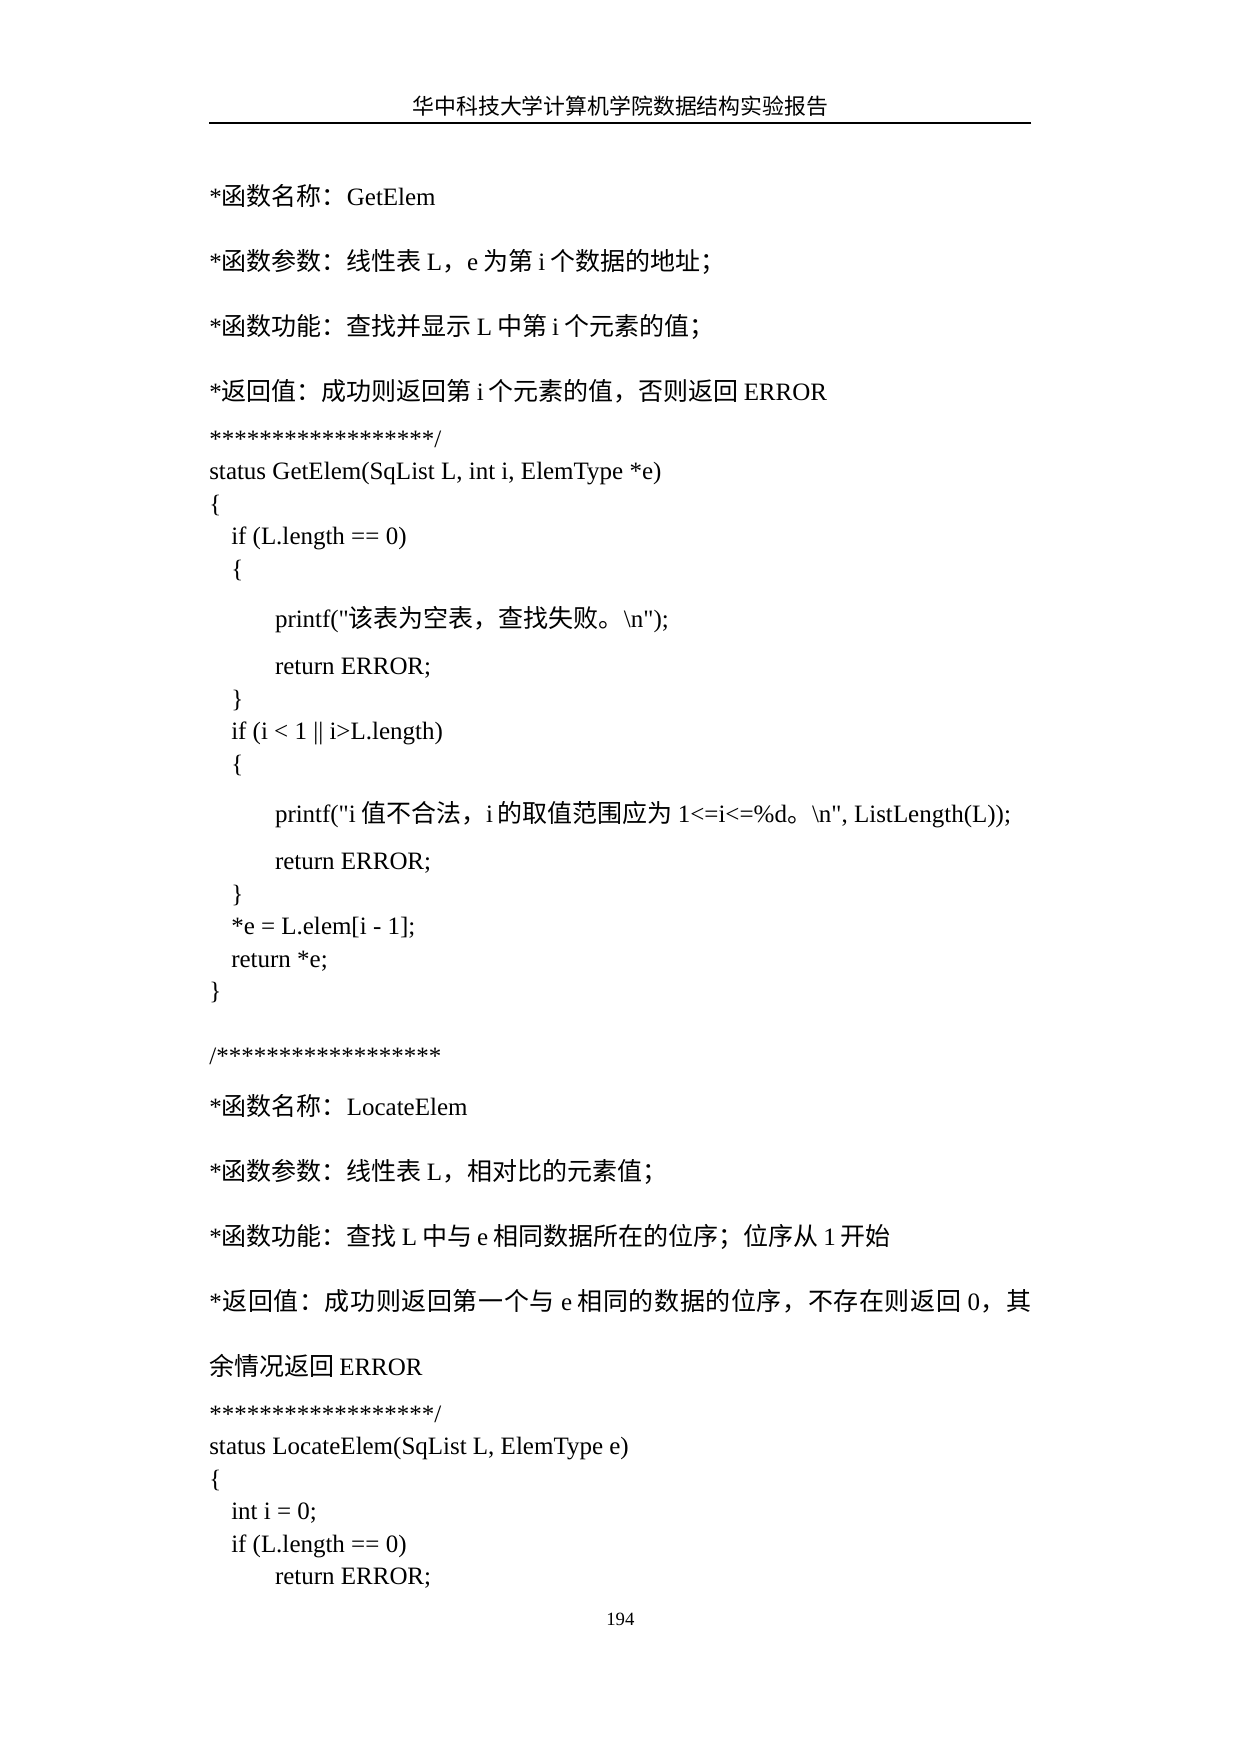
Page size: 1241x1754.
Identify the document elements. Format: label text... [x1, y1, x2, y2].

text } [209, 877, 1031, 909]
text *函数功能：查找L中与e相同数据所在的位序；位序从1开始 [209, 1202, 1031, 1267]
text int i = 0; [209, 1494, 1031, 1527]
text { [209, 487, 1031, 519]
text status GetElem(SqList L, int i, ElemType *e) [209, 454, 1031, 487]
text *函数名称：LocateElem [209, 1072, 1031, 1137]
text } [209, 682, 1031, 714]
text { [209, 1462, 1031, 1494]
text return *e; [209, 942, 1031, 974]
text { [209, 552, 1031, 584]
text *函数功能：查找并显示L中第i个元素的值； [209, 292, 1031, 357]
text if (L.length == 0) [209, 1527, 1031, 1559]
text *函数名称：GetElem [209, 162, 1031, 227]
text if (i < 1 || i>L.length) [209, 714, 1031, 747]
text printf("该表为空表，查找失败。\n"); [209, 584, 1031, 649]
text ******************/ [209, 422, 1031, 454]
text *函数参数：线性表L，相对比的元素值； [209, 1137, 1031, 1202]
text *函数参数：线性表L，e为第i个数据的地址； [209, 227, 1031, 292]
text printf("i值不合法，i的取值范围应为1<=i<=%d。\n", ListLength(L)); [209, 779, 1031, 844]
text /****************** [209, 1039, 1031, 1072]
text { [209, 747, 1031, 779]
text } [209, 974, 1031, 1007]
text return ERROR; [209, 1559, 1031, 1592]
text if (L.length == 0) [209, 519, 1031, 552]
text return ERROR; [209, 844, 1031, 877]
text *返回值：成功则返回第一个与e相同的数据的位序，不存在则返回0，其余情况返回ERROR [209, 1267, 1031, 1397]
text ******************/ [209, 1397, 1031, 1429]
text *返回值：成功则返回第i个元素的值，否则返回ERROR [209, 357, 1031, 422]
text return ERROR; [209, 649, 1031, 682]
text status LocateElem(SqList L, ElemType e) [209, 1429, 1031, 1462]
text *e = L.elem[i - 1]; [209, 909, 1031, 942]
